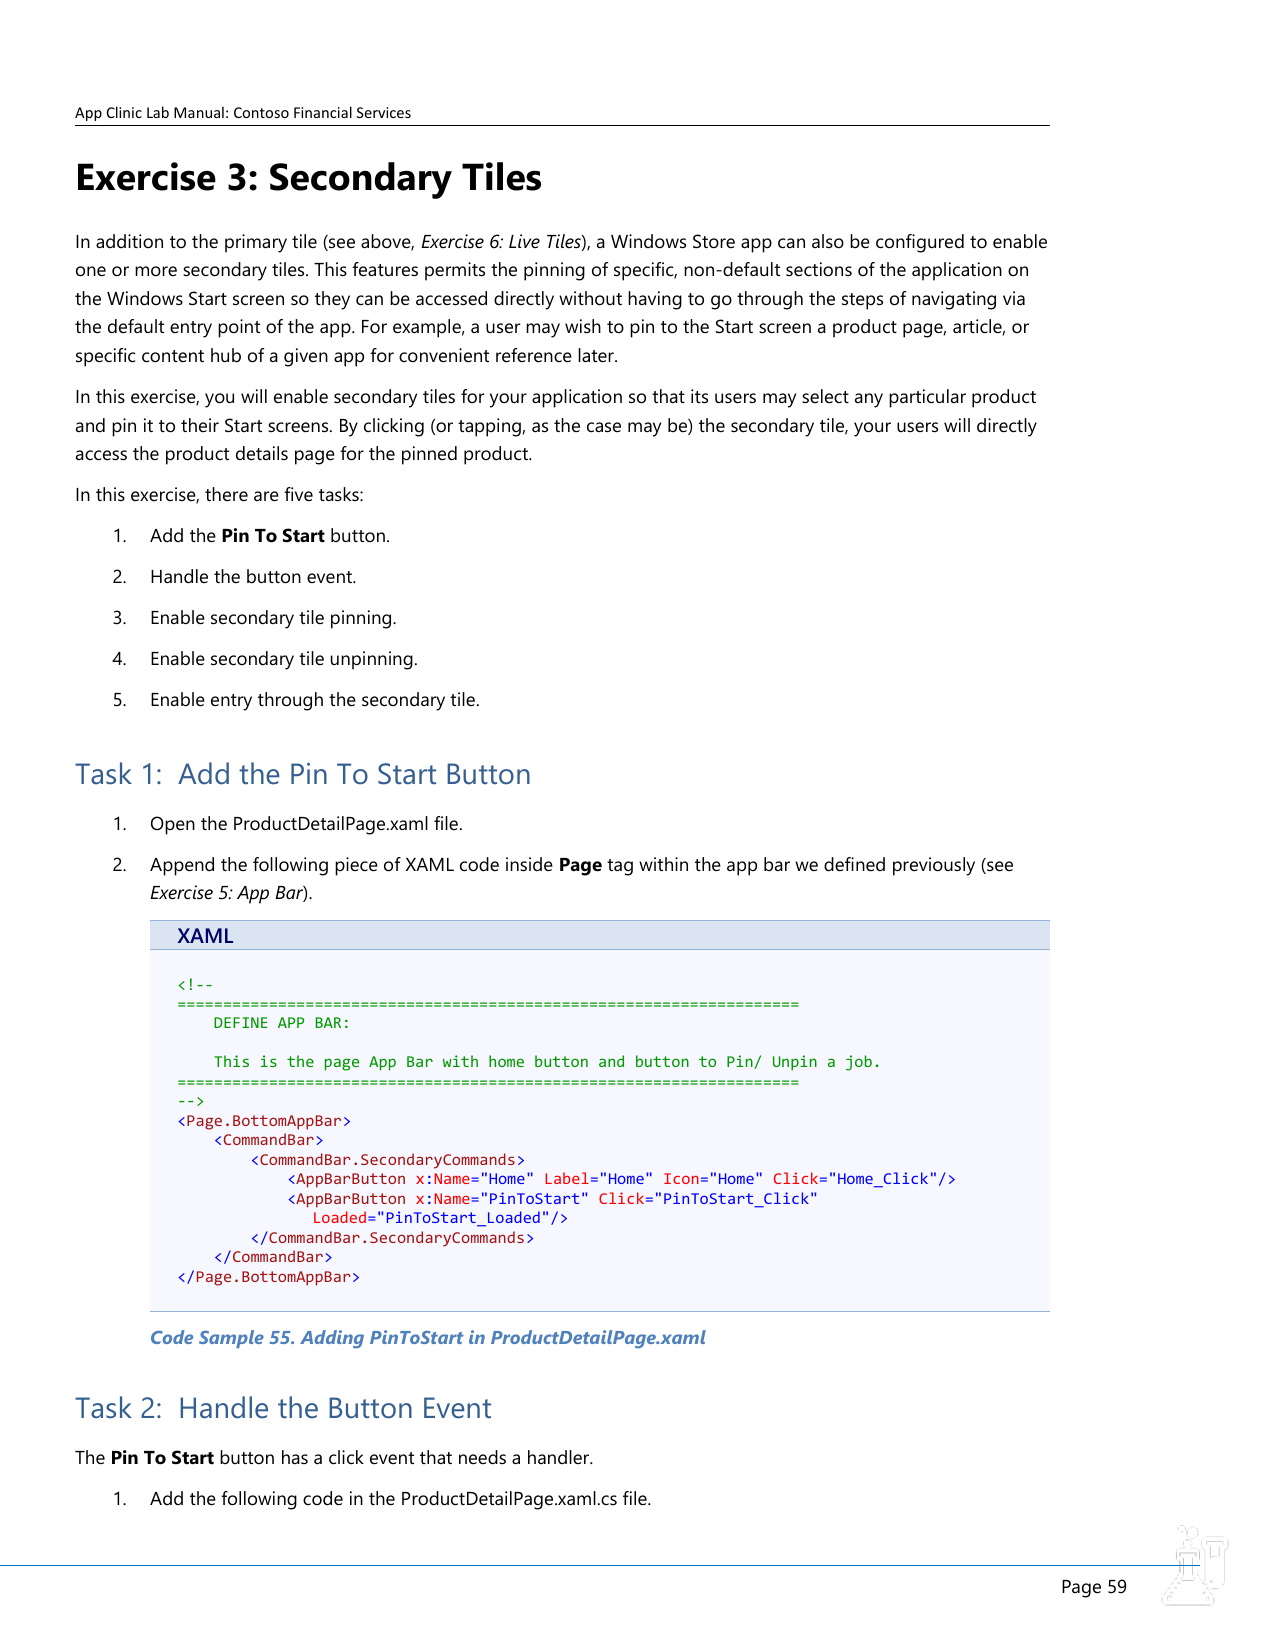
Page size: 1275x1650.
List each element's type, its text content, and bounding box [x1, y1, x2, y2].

list Append the following piece of XAML code inside Page tag within the app bar we defined previously (see Exercise 5: App Bar). [112, 851, 1050, 904]
text In this exercise, you will enable secondary tiles for your application so that its users may select any particular product and pin it to their Start screens. By clicking (or tapping, as the case may be) the secondary tile, your users will directly access the product details page for the pinned product. [75, 383, 1050, 465]
subtitle Task 1: Add the Pin To Start Button [75, 753, 1050, 792]
list Add the Pin To Start button. [112, 522, 1050, 547]
subtitle Exercise 3: Secondary Tiles [75, 150, 1050, 200]
list Add the following code in the ProductDetailPage.xaml.cs file. [112, 1485, 1050, 1510]
list Enable secondary tile pinning. [112, 604, 1050, 629]
text In this exercise, there are five tasks: [75, 481, 1050, 506]
list Enable entry through the secondary tile. [112, 687, 1050, 712]
text In addition to the primary tile (see above, Exercise 6: Live Tiles), a Windows Store app can also be configured to enable one or more secondary tiles. This features permits the pinning of specific, non-default sections of the application on the Windows Start screen so they can be accessed directly without having to go through the steps of navigating via the default entry point of the app. For example, a user may wish to pin to the Start screen a product page, article, or specific content hub of a given app for convenient reference later. [75, 228, 1050, 367]
text The Pin To Start button has a click event that needs a handler. [75, 1444, 1050, 1469]
list Open the ProductDetailPage.xaml file. [112, 810, 1050, 835]
subtitle Task 2: Handle the Button Event [75, 1387, 1050, 1426]
table_header XAML [150, 921, 1050, 949]
list Handle the button event. [112, 563, 1050, 588]
table_cell <!-- ==================================================================== DEFINE APP BAR: This is the page App Bar with home button and button to Pin/ Unpin a job. ==================================================================== --> <Page.BottomAppBar> <CommandBar> <CommandBar.SecondaryCommands> <AppBarButton x:Name="Home" Label="Home" Icon="Home" Click="Home_Click"/> <AppBarButton x:Name="PinToStart" Click="PinToStart_Click" Loaded="PinToStart_Loaded"/> </CommandBar.SecondaryCommands> </CommandBar> </Page.BottomAppBar> [150, 950, 1050, 1311]
list Enable secondary tile unpinning. [112, 646, 1050, 671]
